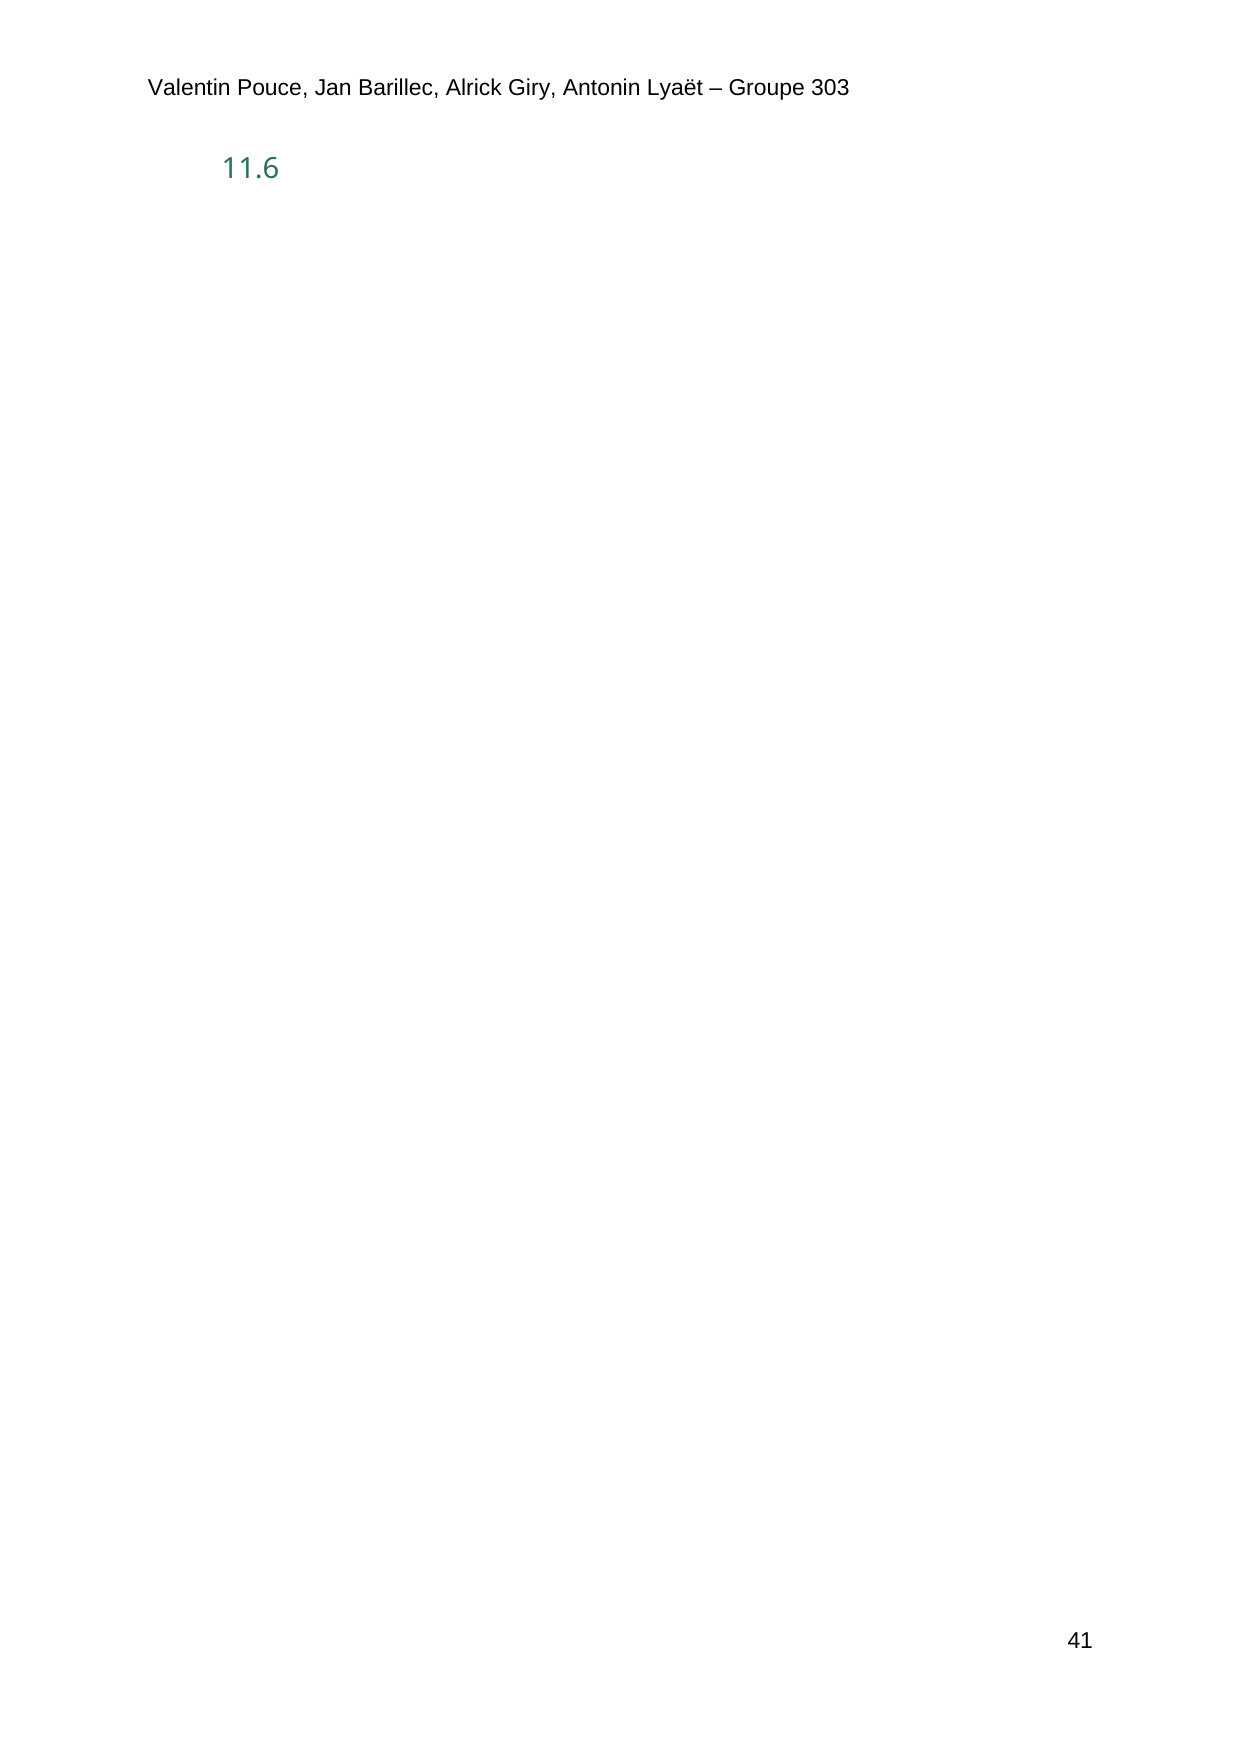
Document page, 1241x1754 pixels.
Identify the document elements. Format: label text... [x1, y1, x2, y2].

subtitle Annexe 5 [221, 148, 1093, 187]
